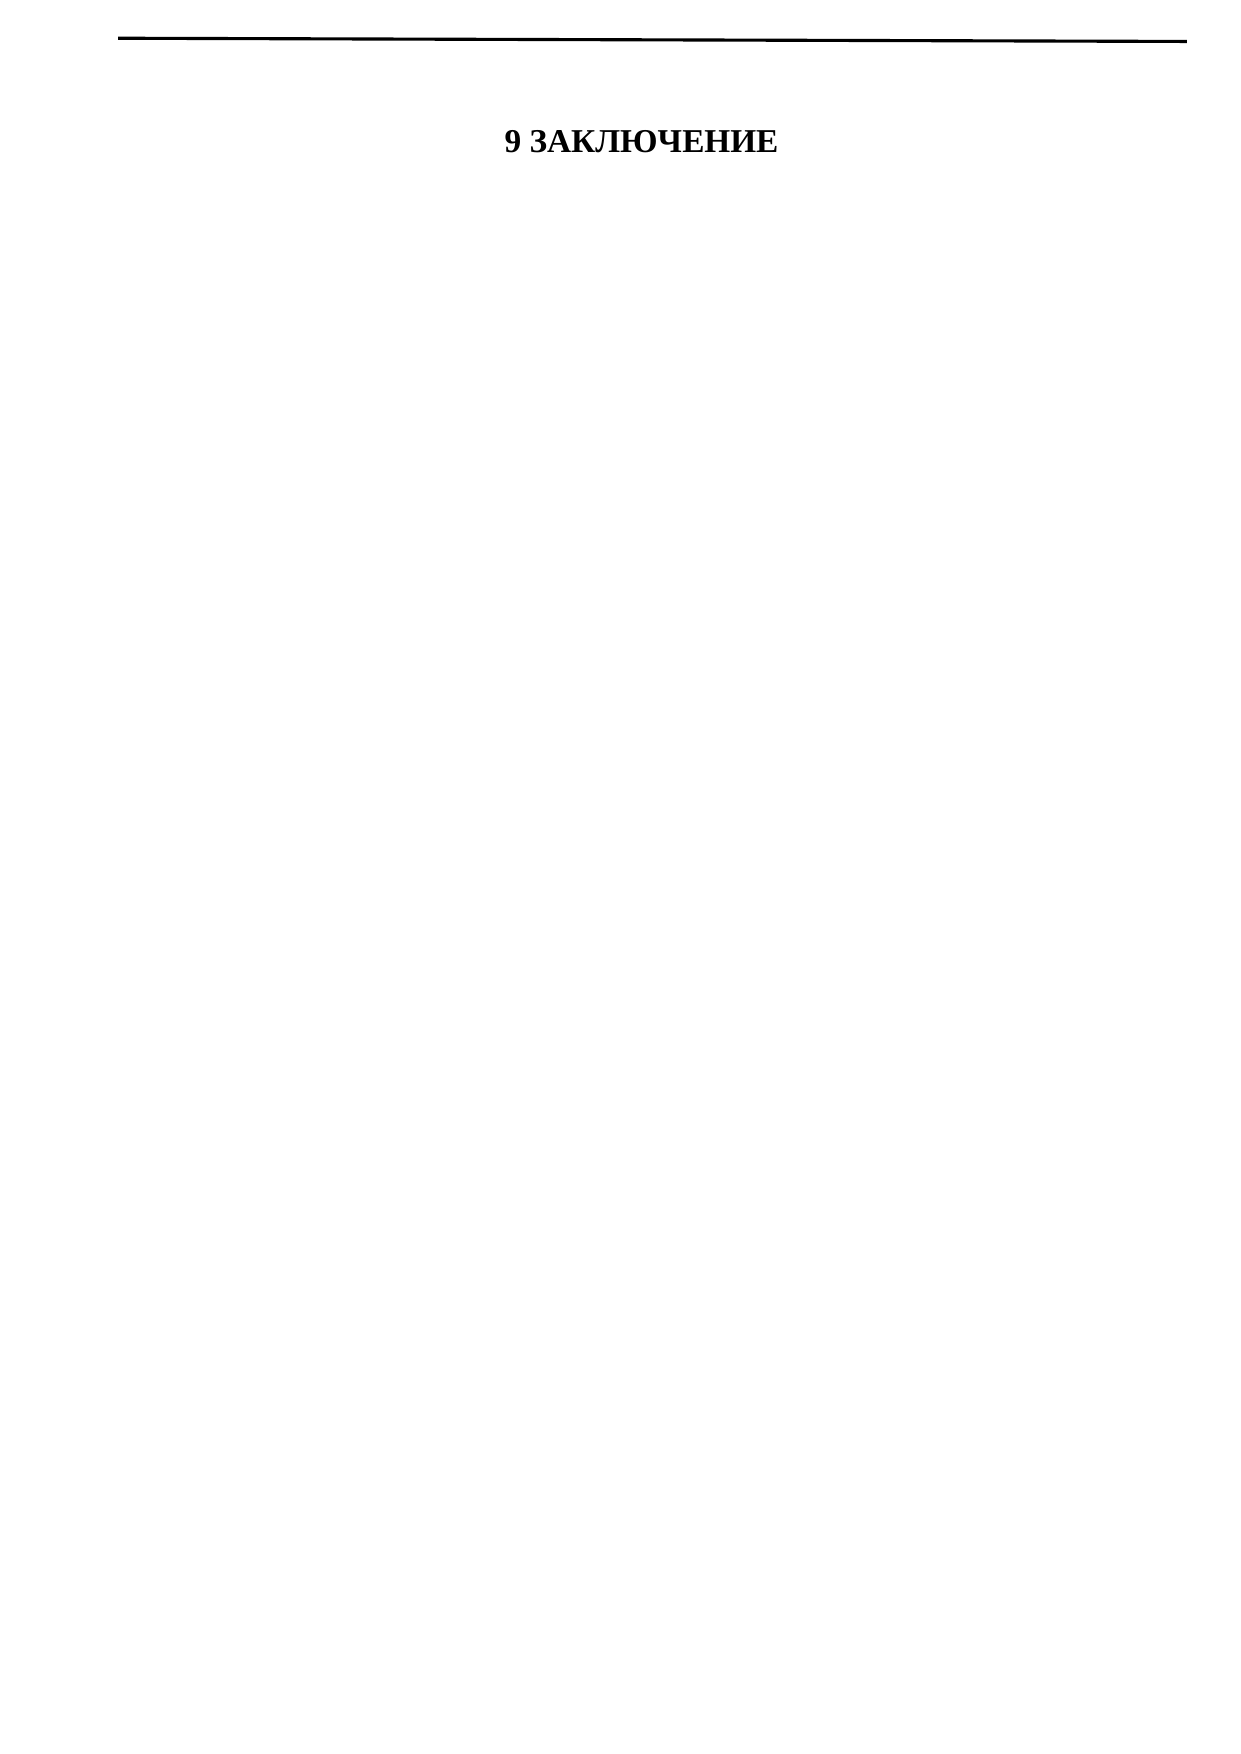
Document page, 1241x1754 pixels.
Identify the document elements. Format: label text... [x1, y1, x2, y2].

text 9 ЗАКЛЮЧЕНИЕ [118, 121, 1164, 159]
